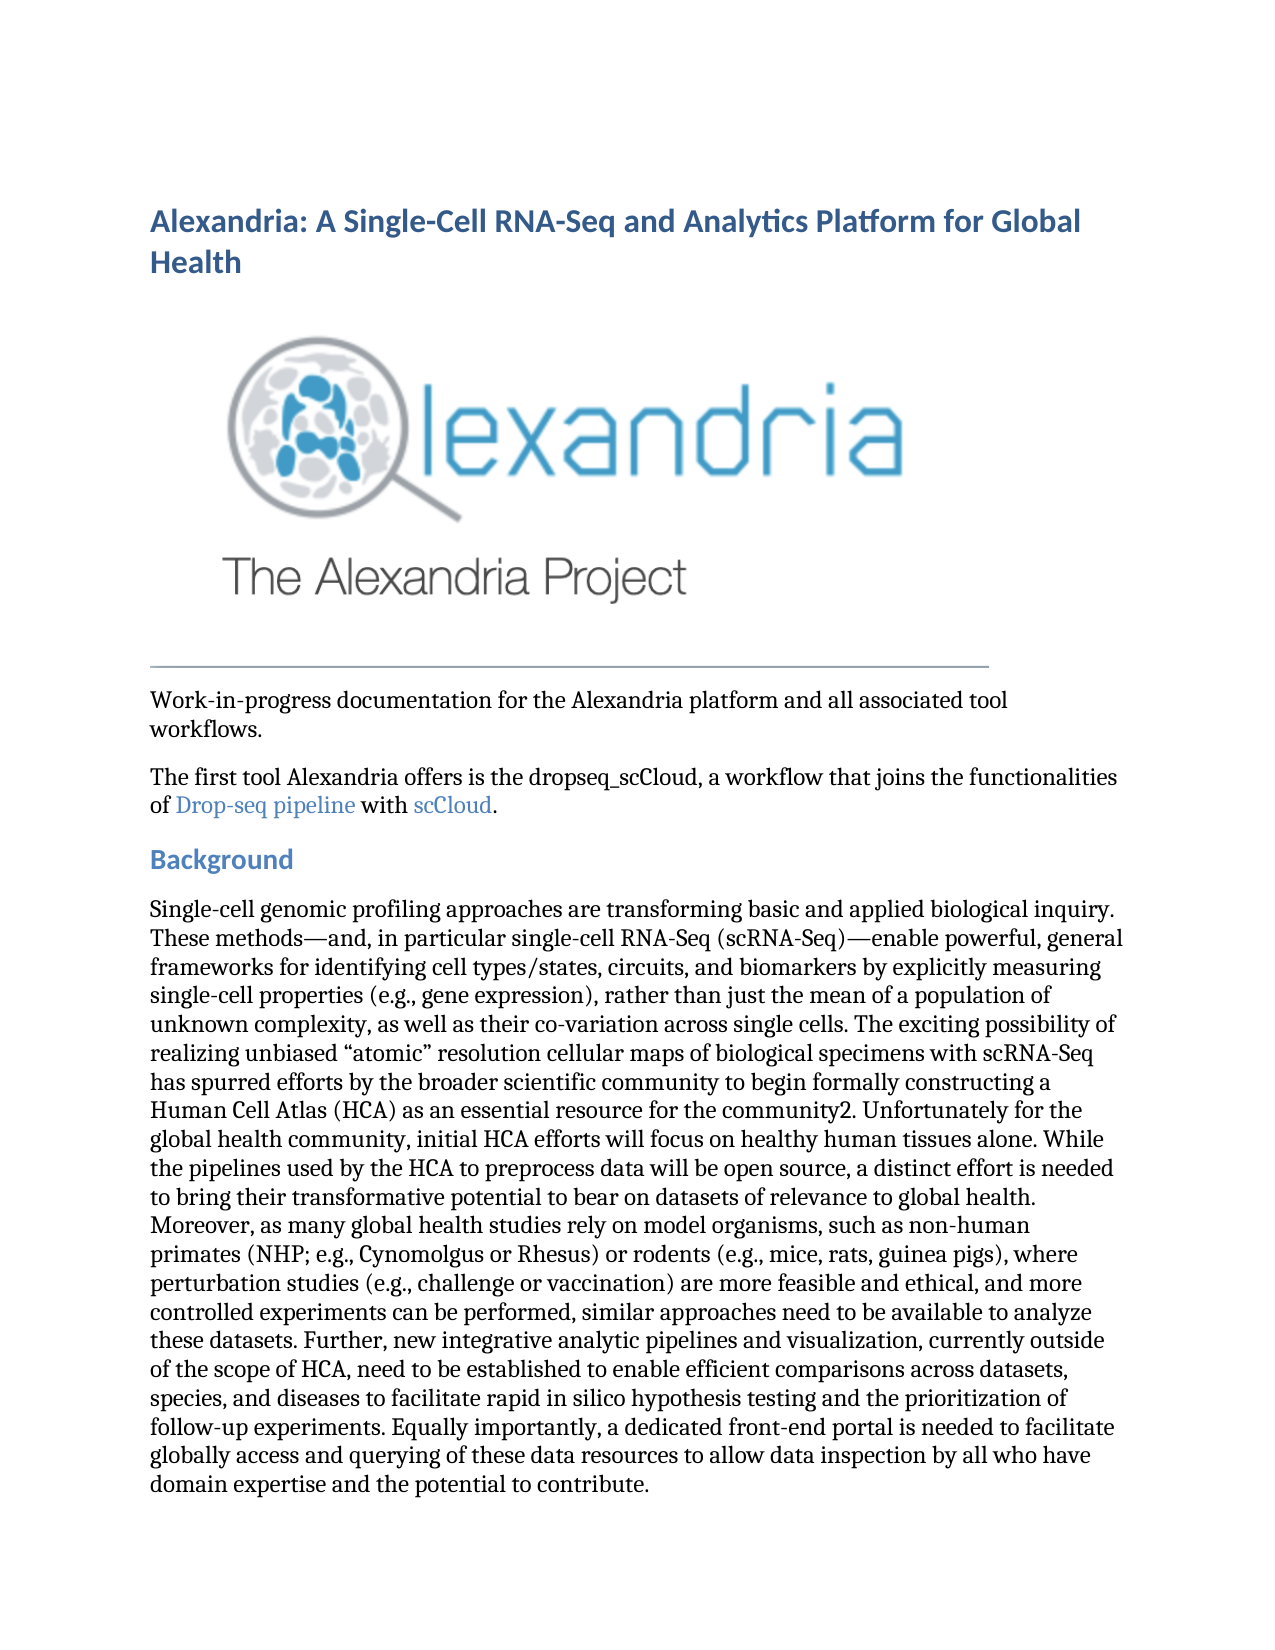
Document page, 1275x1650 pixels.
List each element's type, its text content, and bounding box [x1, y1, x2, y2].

text Single-cell genomic profiling approaches are transforming basic and applied biological inquiry. These methods—and, in particular single-cell RNA-Seq (scRNA-Seq)—enable powerful, general frameworks for identifying cell types/states, circuits, and biomarkers by explicitly measuring single-cell properties (e.g., gene expression), rather than just the mean of a population of unknown complexity, as well as their co-variation across single cells. The exciting possibility of realizing unbiased “atomic” resolution cellular maps of biological specimens with scRNA-Seq has spurred efforts by the broader scientific community to begin formally constructing a Human Cell Atlas (HCA) as an essential resource for the community2. Unfortunately for the global health community, initial HCA efforts will focus on healthy human tissues alone. While the pipelines used by the HCA to preprocess data will be open source, a distinct effort is needed to bring their transformative potential to bear on datasets of relevance to global health. Moreover, as many global health studies rely on model organisms, such as non-human primates (NHP; e.g., Cynomolgus or Rhesus) or rodents (e.g., mice, rats, guinea pigs), where perturbation studies (e.g., challenge or vaccination) are more feasible and ethical, and more controlled experiments can be performed, similar approaches need to be available to analyze these datasets. Further, new integrative analytic pipelines and visualization, currently outside of the scope of HCA, need to be established to enable efficient comparisons across datasets, species, and diseases to facilitate rapid in silico hypothesis testing and the prioritization of follow-up experiments. Equally importantly, a dedicated front-end portal is needed to facilitate globally access and querying of these data resources to allow data inspection by all who have domain expertise and the potential to contribute. [150, 895, 1125, 1499]
picture [150, 300, 990, 668]
text Work-in-progress documentation for the Alexandria platform and all associated tool workflows. [150, 686, 1125, 744]
text The first tool Alexandria offers is the dropseq_scCloud, a workflow that joins the functionalities of Drop-seq pipeline with scCloud. [150, 762, 1125, 820]
subtitle Alexandria: A Single-Cell RNA-Seq and Analytics Platform for Global Health [150, 200, 1125, 281]
subtitle Background [150, 841, 1125, 876]
